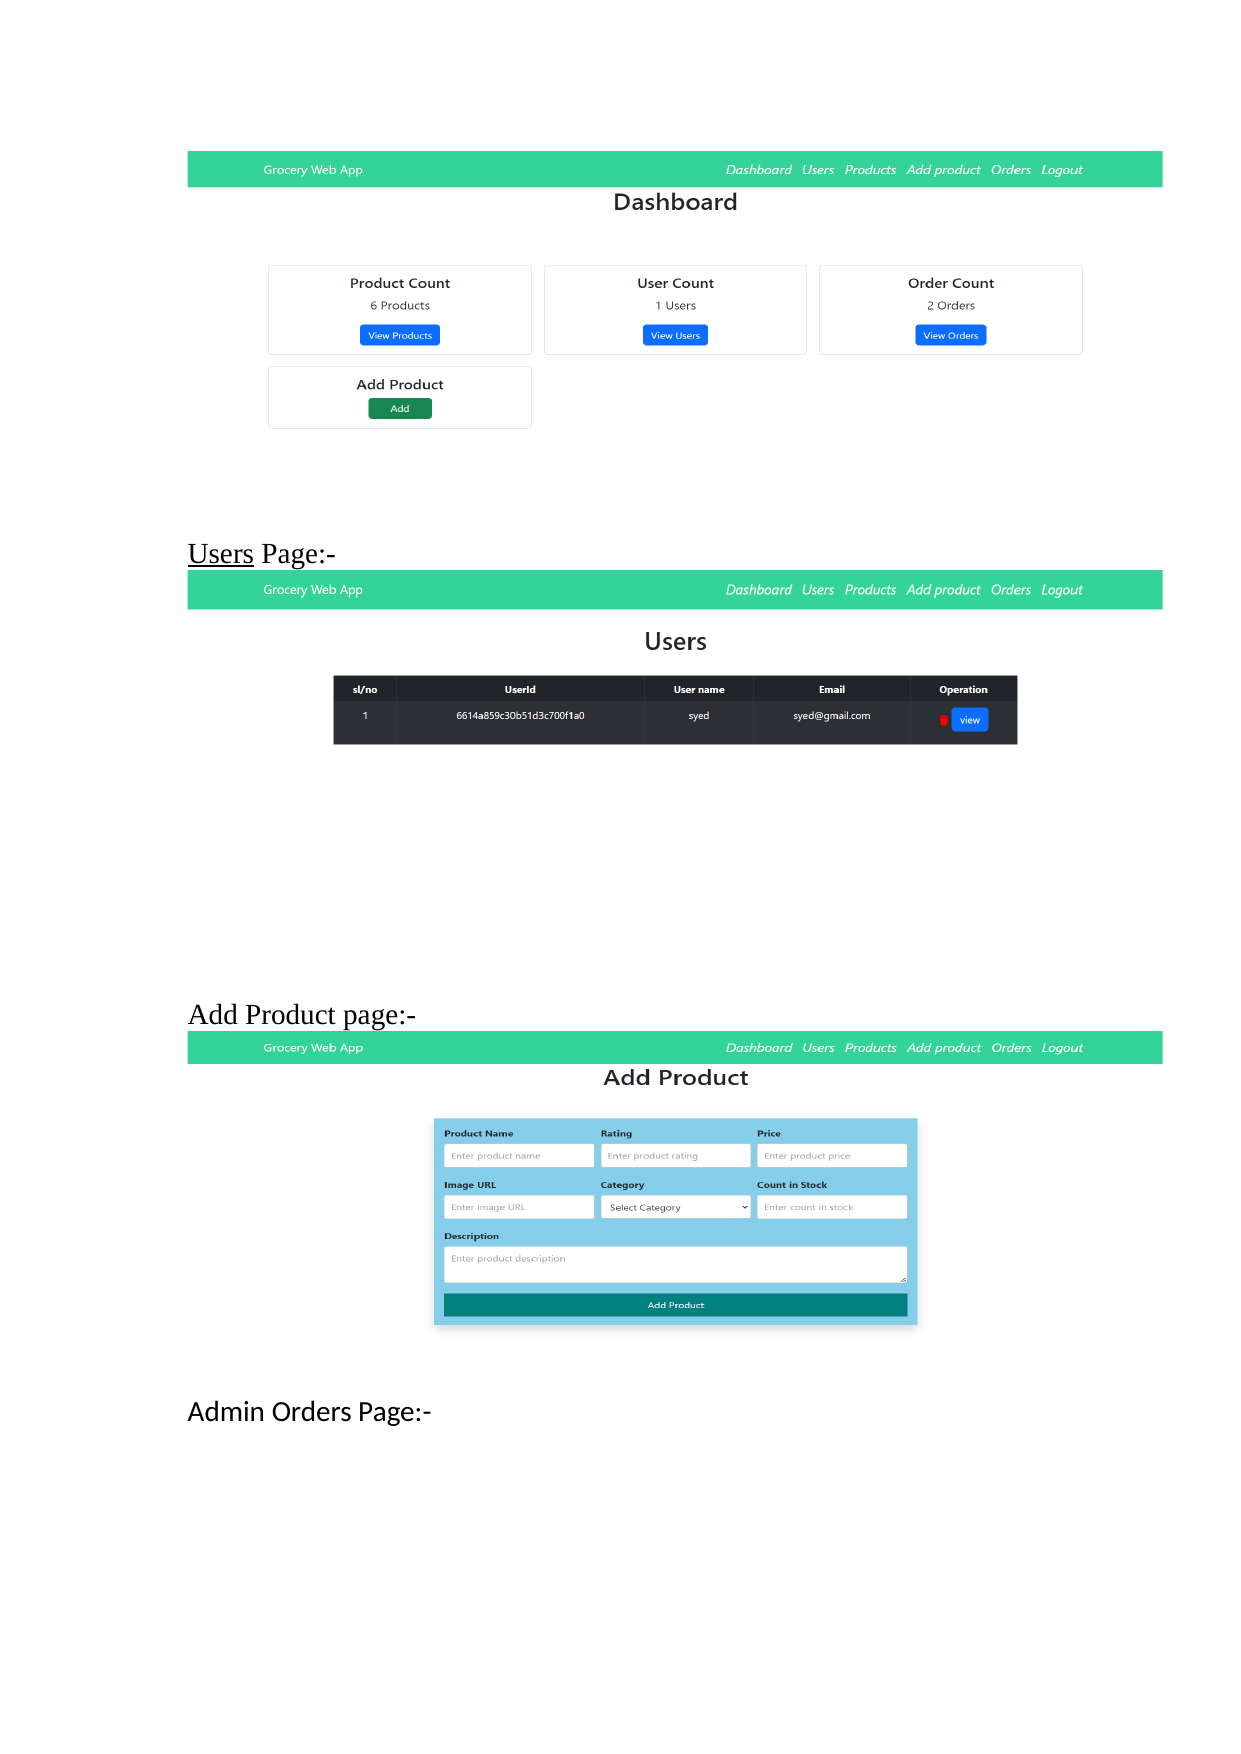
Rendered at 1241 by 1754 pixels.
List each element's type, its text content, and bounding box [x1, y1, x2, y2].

text Add Product page:- [187, 997, 1061, 1031]
text Admin Orders Page:- [187, 1393, 1061, 1428]
picture [187, 1031, 1163, 1393]
picture [187, 570, 1163, 997]
text Users Page:- [187, 536, 1061, 569]
picture [187, 151, 1163, 536]
